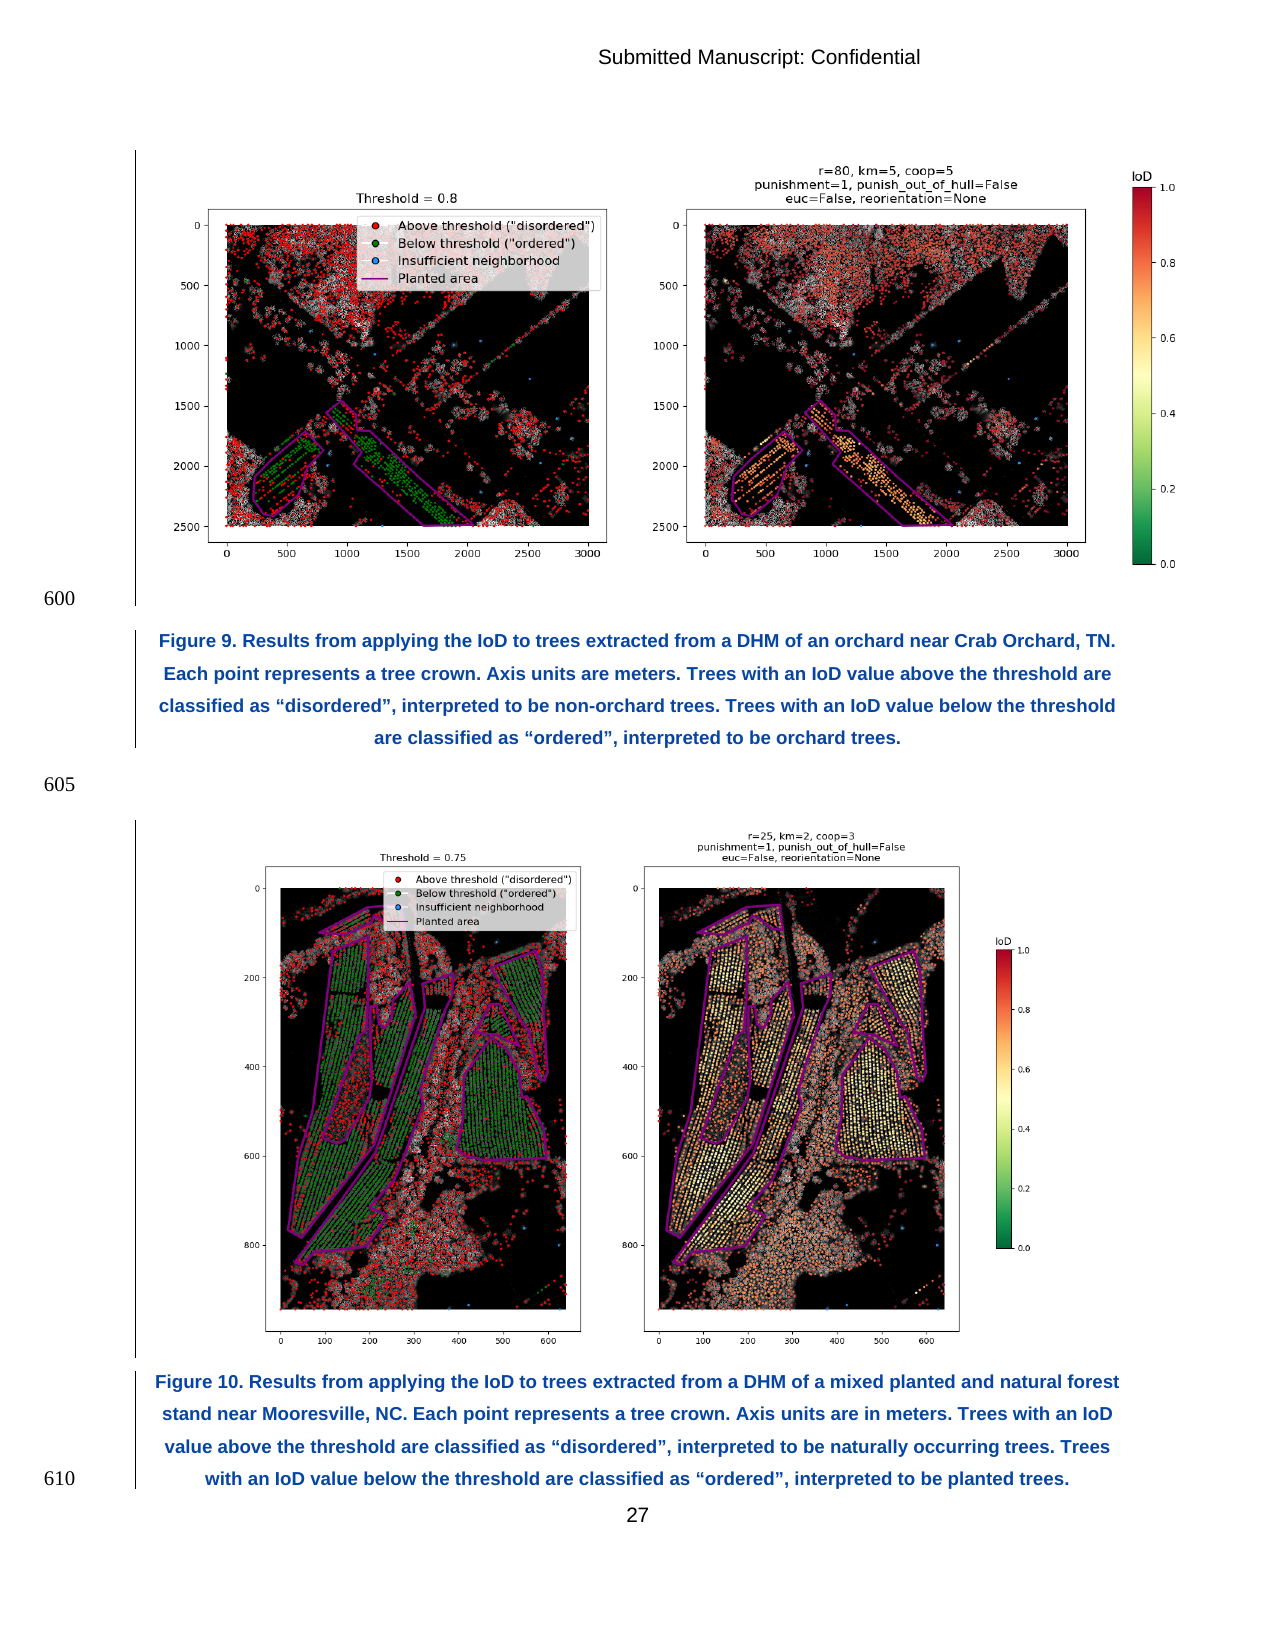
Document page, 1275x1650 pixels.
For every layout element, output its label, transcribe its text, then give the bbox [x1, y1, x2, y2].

text Figure 9. Results from applying the IoD to trees extracted from a DHM of an orchard near Crab Orchard, TN. Each point represents a tree crown. Axis units are meters. Trees with an IoD value above the threshold are classified as “disordered”, interpreted to be non-orchard trees. Trees with an IoD value below the threshold are classified as “ordered”, interpreted to be orchard trees. [150, 630, 1125, 748]
text Figure 10. Results from applying the IoD to trees extracted from a DHM of a mixed planted and natural forest stand near Mooresville, NC. Each point represents a tree crown. Axis units are in meters. Trees with an IoD value above the threshold are classified as “disordered”, interpreted to be naturally occurring trees. Trees with an IoD value below the threshold are classified as “ordered”, interpreted to be planted trees. [150, 1371, 1125, 1489]
picture [150, 150, 1205, 606]
picture [229, 820, 1046, 1359]
